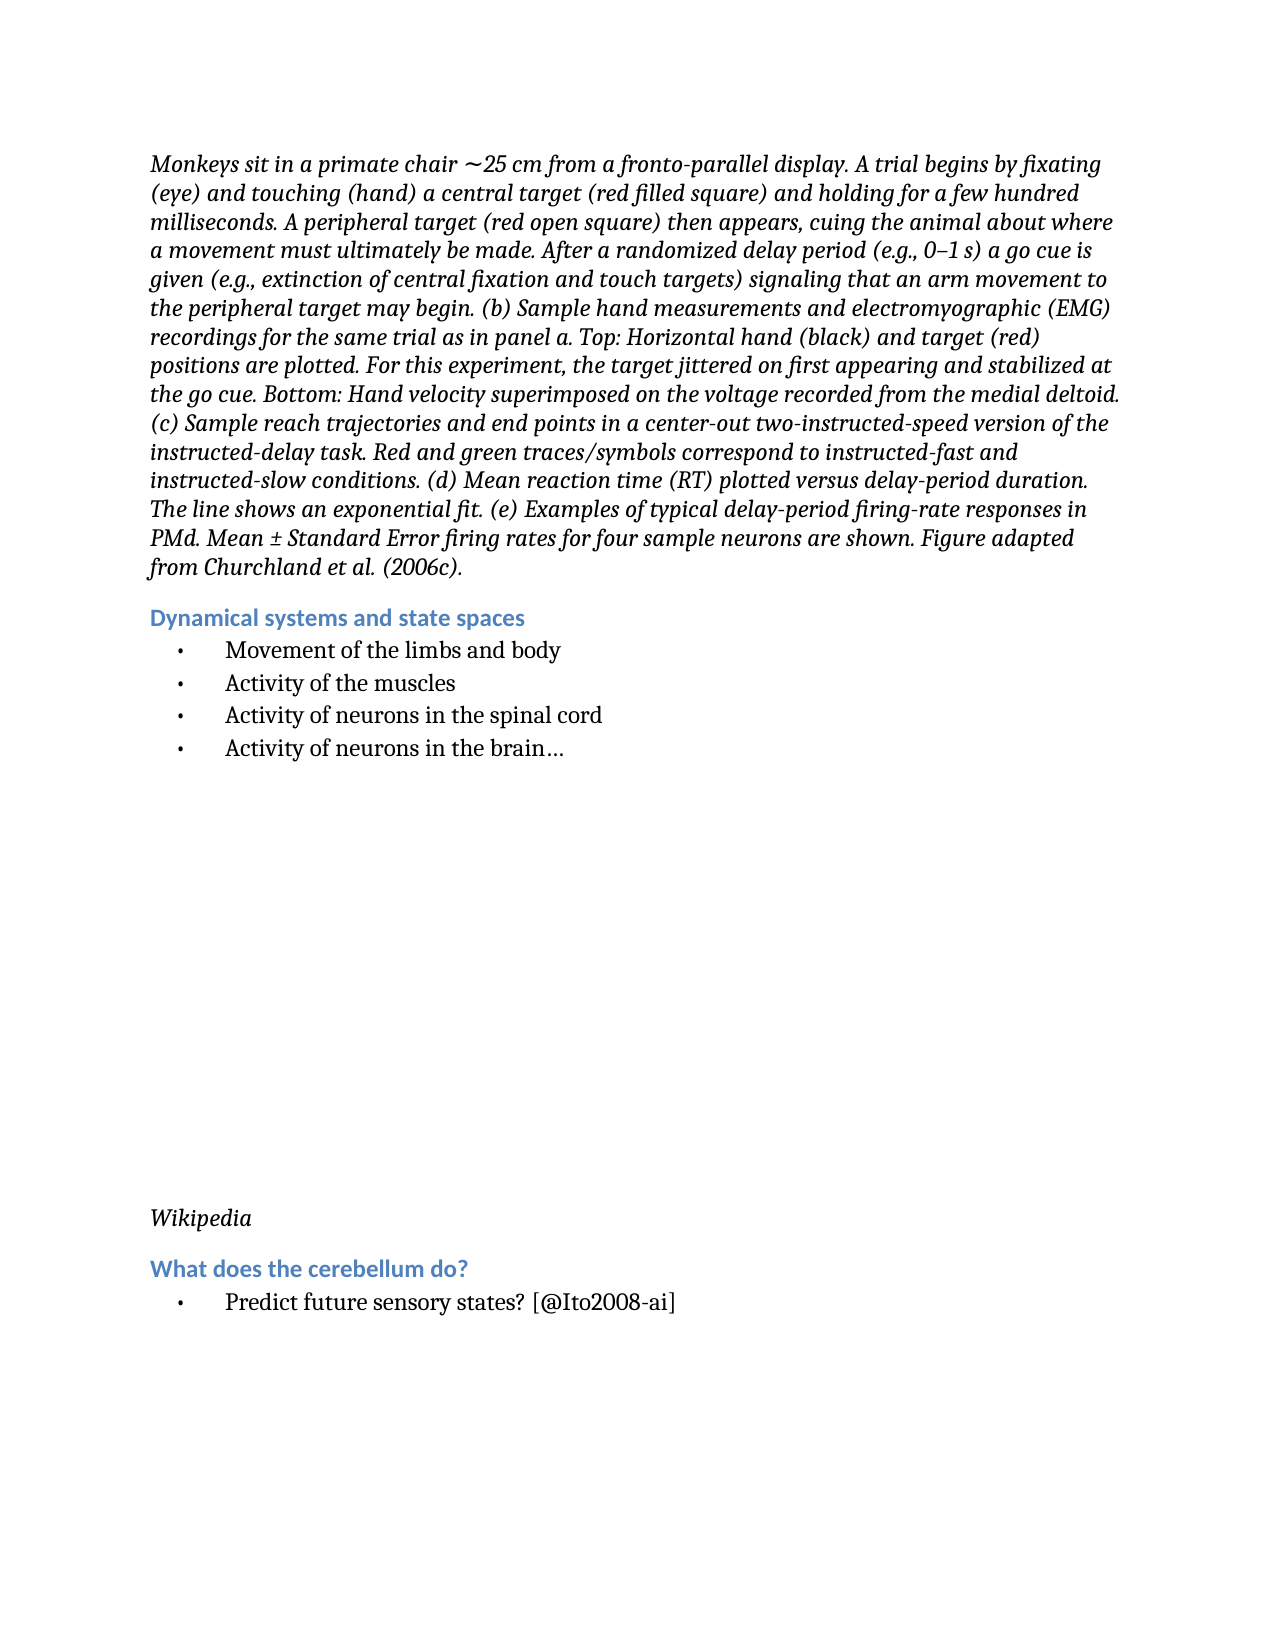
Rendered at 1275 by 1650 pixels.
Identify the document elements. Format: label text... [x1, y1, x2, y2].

subtitle What does the cerebellum do? [150, 1253, 1125, 1284]
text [150, 150, 1125, 581]
list Predict future sensory states? [@Ito2008-ai] [175, 1288, 1125, 1317]
text Wikipedia [150, 1204, 1125, 1233]
subtitle Dynamical systems and state spaces [150, 602, 1125, 633]
list Movement of the limbs and body [175, 636, 1125, 665]
list Activity of the muscles [175, 669, 1125, 698]
list Activity of neurons in the brain… [175, 734, 1125, 763]
list Activity of neurons in the spinal cord [175, 701, 1125, 730]
